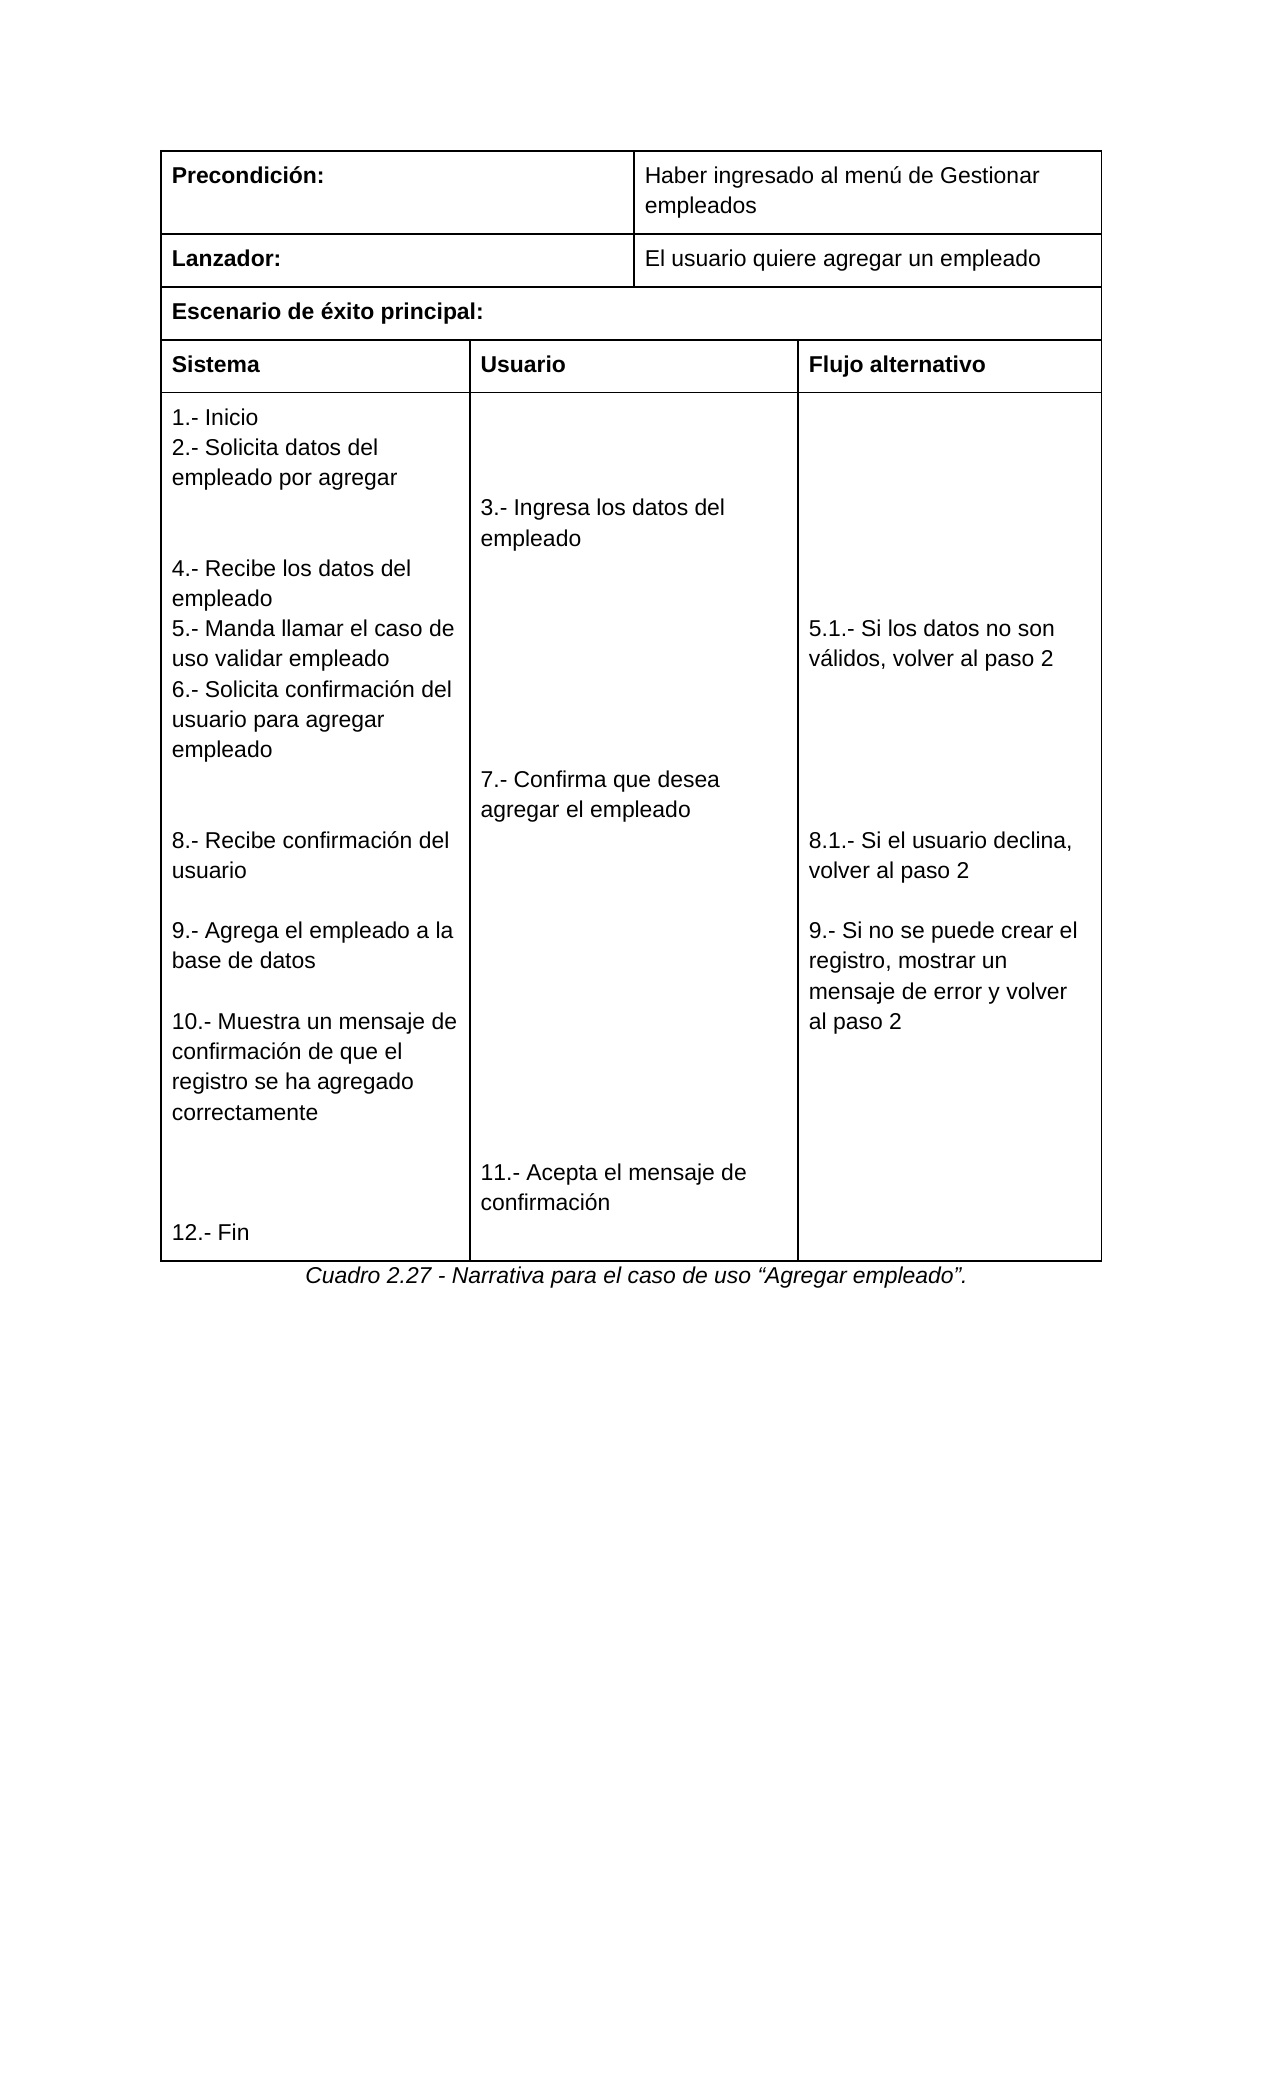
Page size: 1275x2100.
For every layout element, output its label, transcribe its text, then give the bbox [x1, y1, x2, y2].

table_cell Usuario [471, 341, 797, 391]
table_cell Haber ingresado al menú de Gestionar empleados [635, 152, 1101, 233]
table_cell Escenario de éxito principal: [162, 288, 1101, 339]
table_cell Sistema [162, 341, 469, 391]
table_cell Flujo alternativo [799, 341, 1101, 391]
table_cell Precondición: [162, 152, 633, 233]
table_cell 5.1.- Si los datos no son válidos, volver al paso 2 8.1.- Si el usuario declina, volver al paso 2 9.- Si no se puede crear el registro, mostrar un mensaje de error y volver al paso 2 [799, 393, 1101, 1260]
table_cell El usuario quiere agregar un empleado [635, 235, 1101, 286]
text Cuadro 2.27 - Narrativa para el caso de uso “Agregar empleado”. [150, 1262, 1125, 1288]
table_cell 1.- Inicio 2.- Solicita datos del empleado por agregar 4.- Recibe los datos del empleado 5.- Manda llamar el caso de uso validar empleado 6.- Solicita confirmación del usuario para agregar empleado 8.- Recibe confirmación del usuario 9.- Agrega el empleado a la base de datos 10.- Muestra un mensaje de confirmación de que el registro se ha agregado correctamente 12.- Fin [162, 393, 469, 1260]
table_cell 3.- Ingresa los datos del empleado 7.- Confirma que desea agregar el empleado 11.- Acepta el mensaje de confirmación [471, 393, 797, 1260]
table_cell Lanzador: [162, 235, 633, 286]
